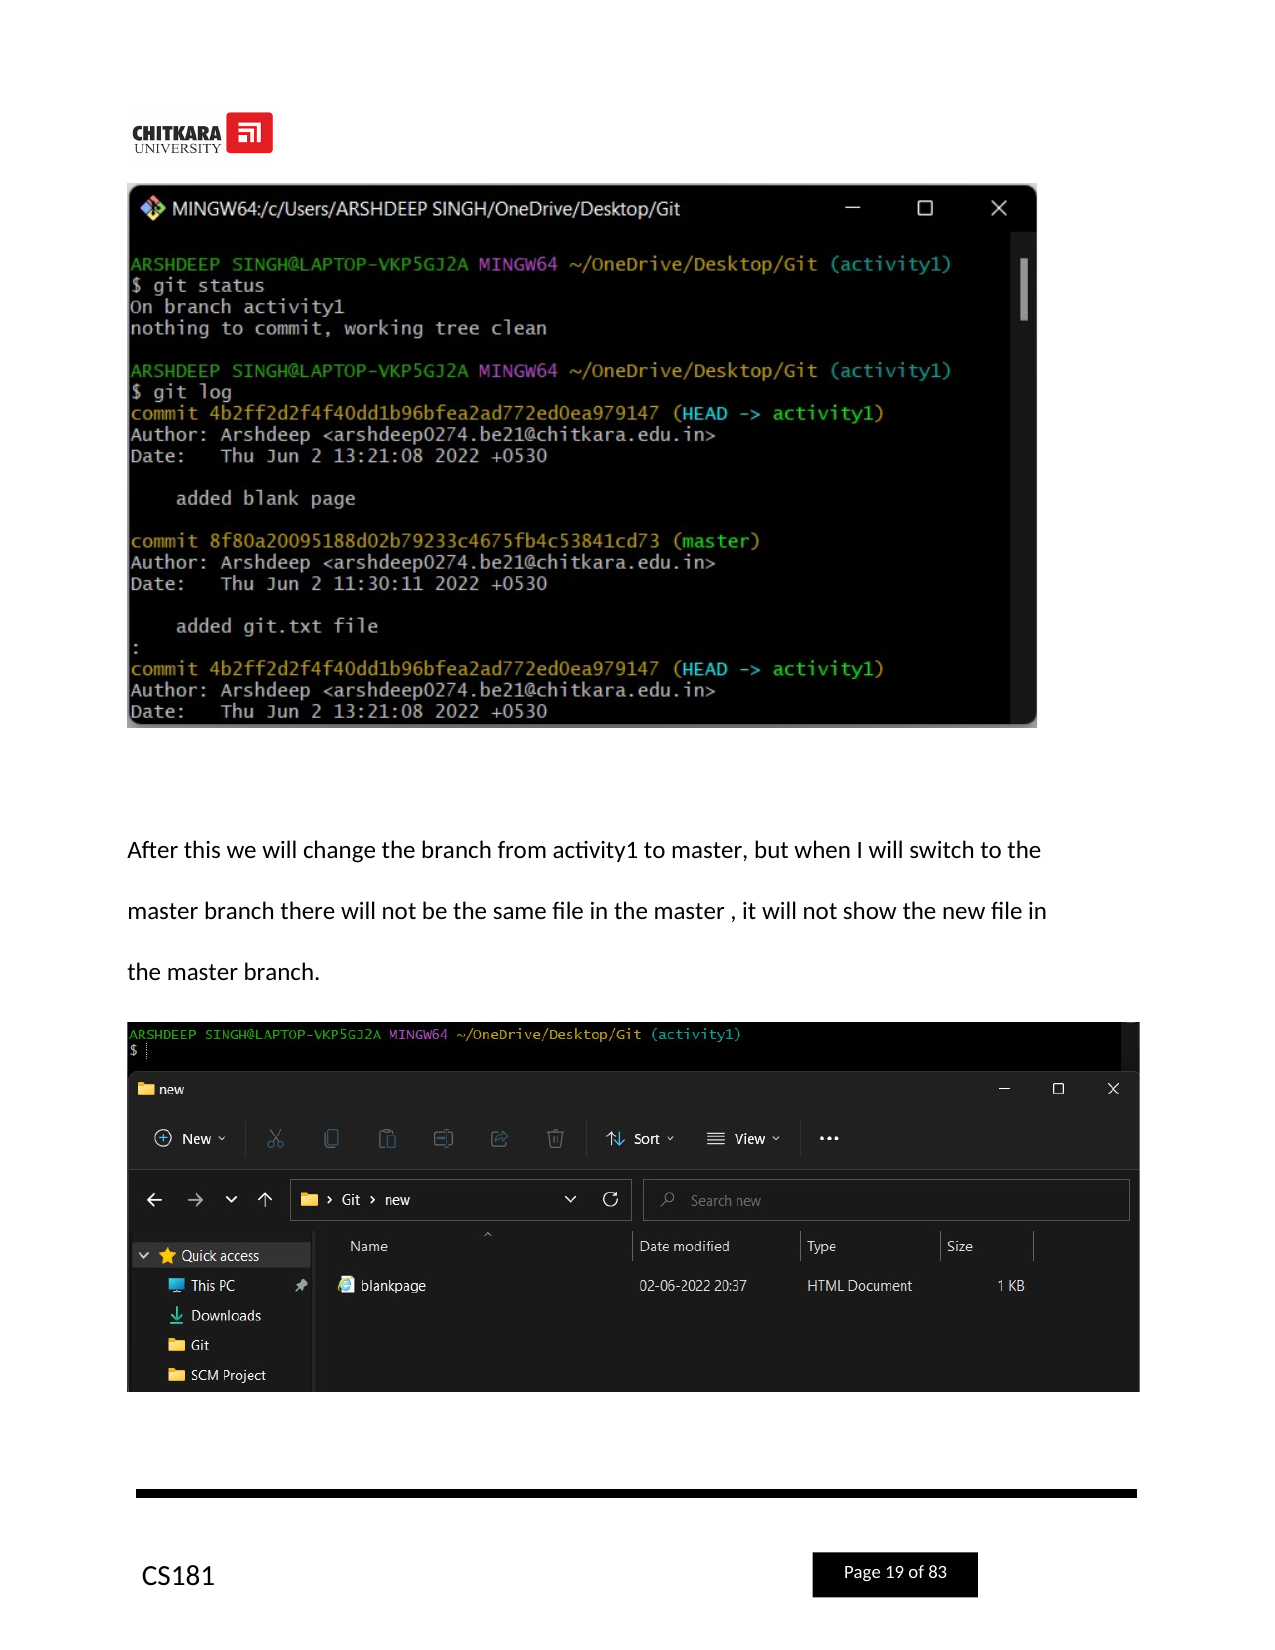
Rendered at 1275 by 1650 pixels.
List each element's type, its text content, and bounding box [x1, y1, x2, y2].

picture [130, 105, 275, 161]
picture [127, 1022, 1140, 1392]
picture [127, 183, 1038, 728]
text the master branch. [127, 956, 1139, 987]
text master branch there will not be the same file in the master , it will not show the new file in [127, 895, 1139, 926]
text After this we will change the branch from activity1 to master, but when I will switch to the [127, 834, 1139, 865]
